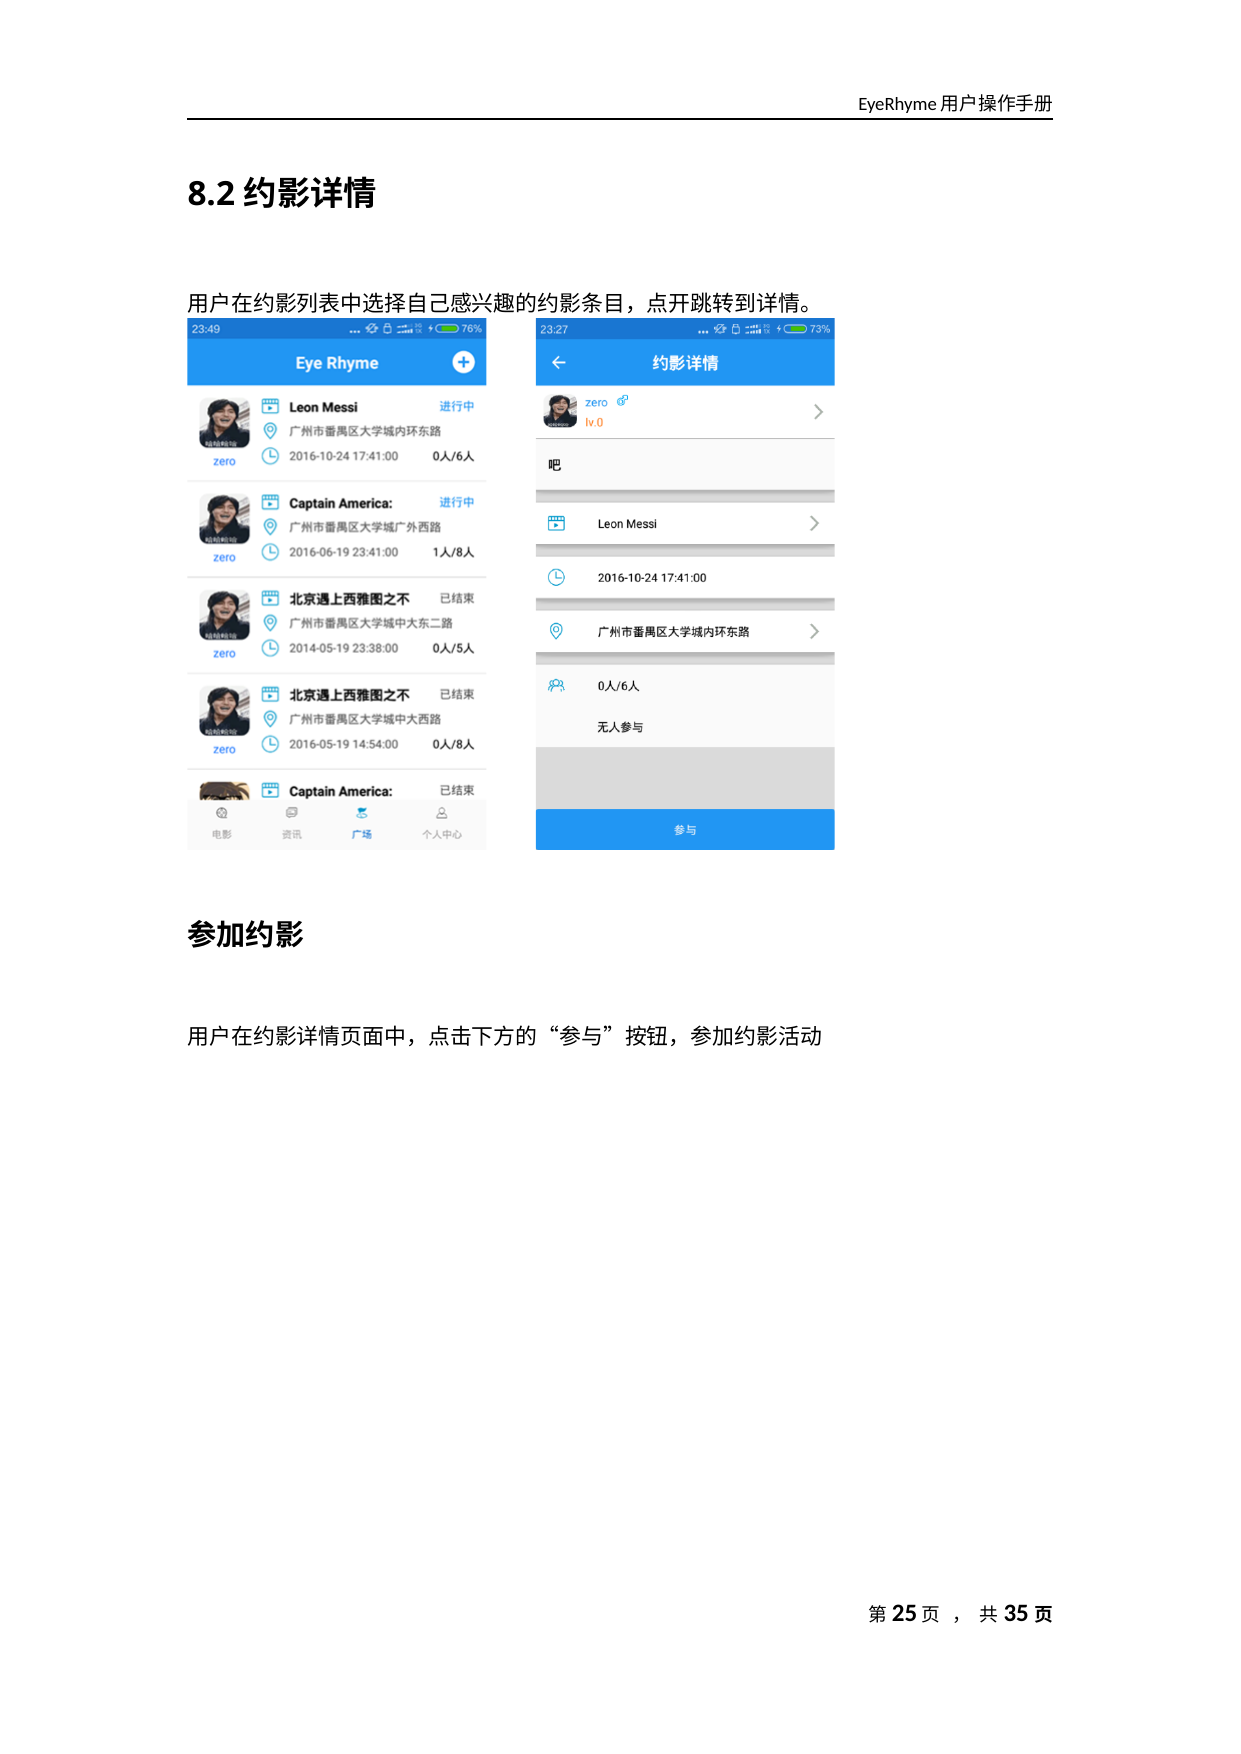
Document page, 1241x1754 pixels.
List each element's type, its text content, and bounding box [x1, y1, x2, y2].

text 用户在约影列表中选择自己感兴趣的约影条目，点开跳转到详情。 [187, 286, 1053, 318]
text 用户在约影详情页面中，点击下方的“参与”按钮，参加约影活动 [187, 1019, 1053, 1051]
subtitle 参加约影 [187, 900, 1053, 965]
picture [535, 318, 835, 850]
picture [187, 318, 487, 850]
subtitle 8.2 约影详情 [187, 158, 1053, 223]
